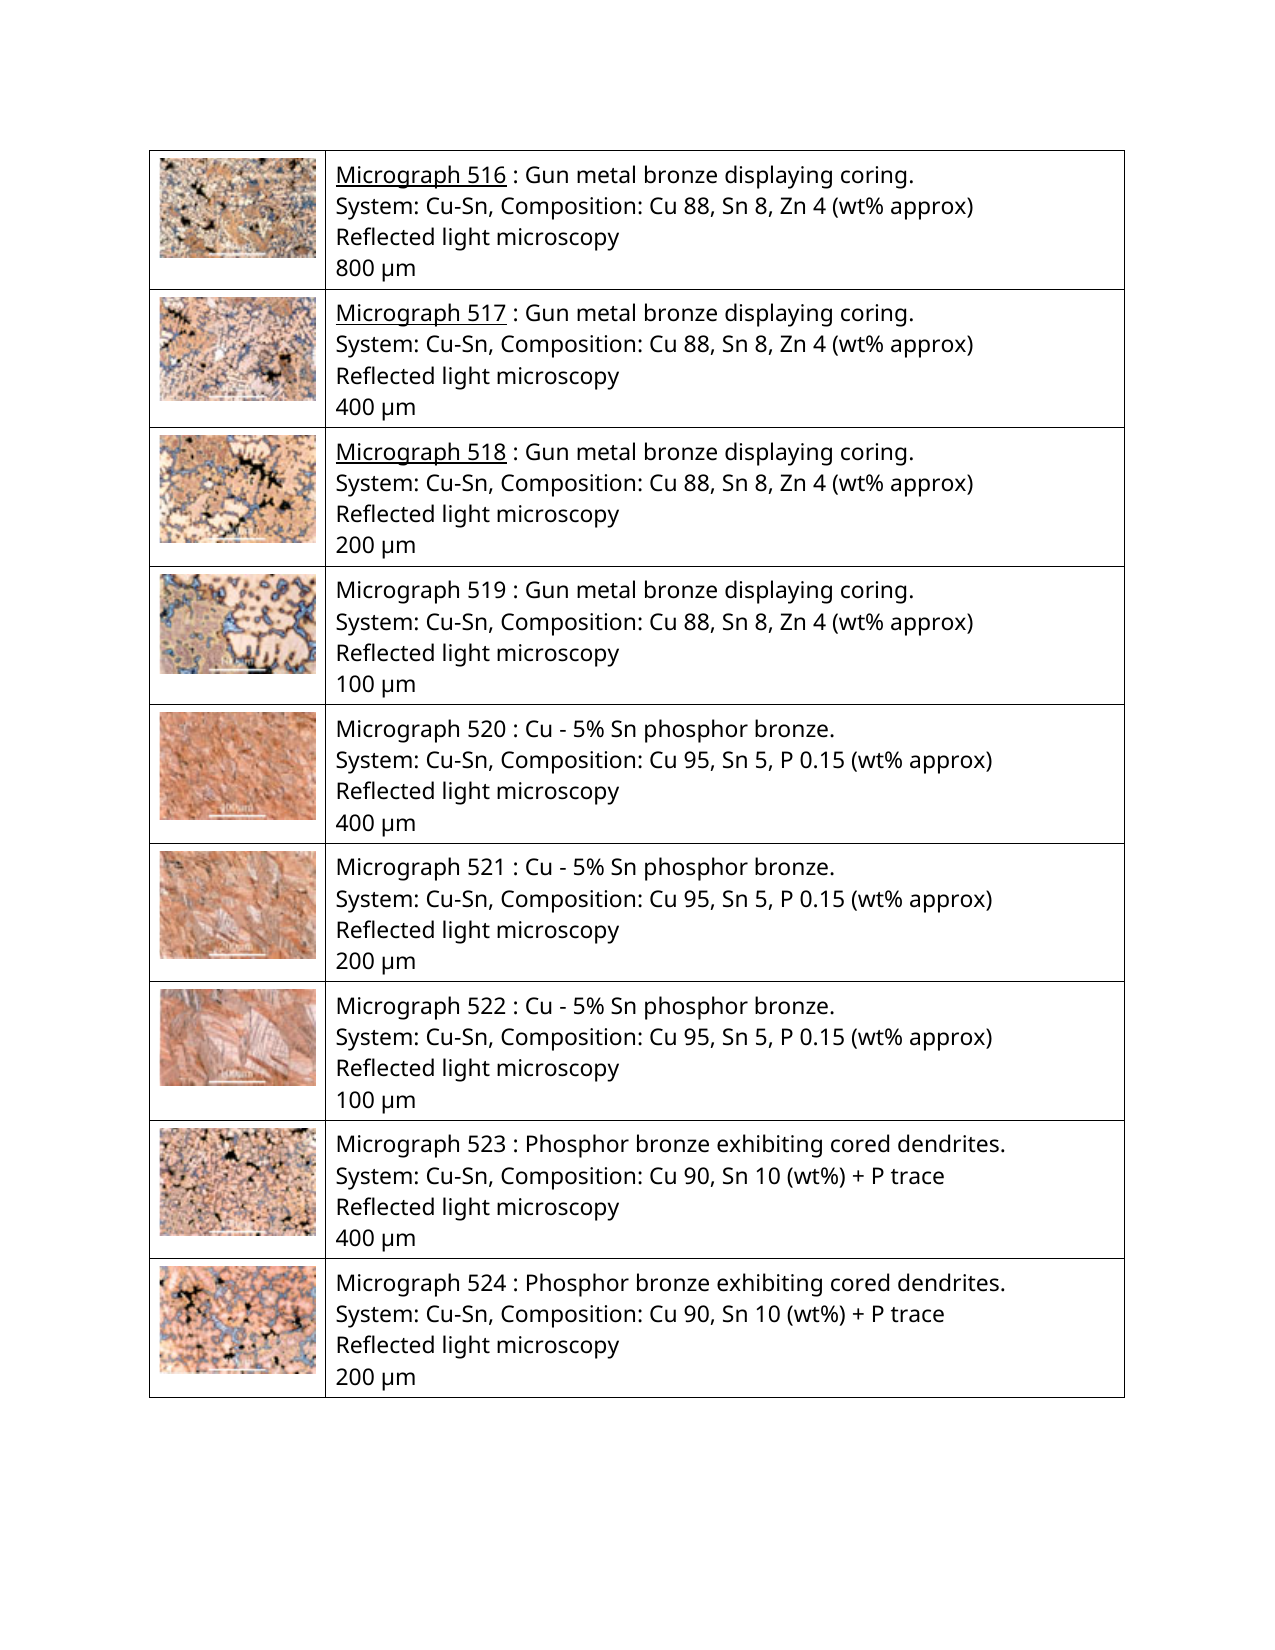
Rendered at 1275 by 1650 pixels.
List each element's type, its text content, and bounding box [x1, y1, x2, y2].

picture [159, 712, 316, 820]
table_cell [150, 1259, 325, 1397]
picture [159, 158, 316, 258]
table_cell [150, 290, 325, 427]
table_cell [150, 151, 325, 288]
table_cell [150, 567, 325, 704]
table_cell [150, 982, 325, 1120]
table_cell Micrograph 522 : Cu - 5% Sn phosphor bronze. System: Cu-Sn, Composition: Cu 95, Sn 5, P 0.15 (wt% approx) Reflected light microscopy 100 μm [326, 982, 1124, 1120]
picture [159, 851, 316, 959]
table_cell Micrograph 523 : Phosphor bronze exhibiting cored dendrites. System: Cu-Sn, Composition: Cu 90, Sn 10 (wt%) + P trace Reflected light microscopy 400 μm [326, 1121, 1124, 1258]
table_cell Micrograph 519 : Gun metal bronze displaying coring. System: Cu-Sn, Composition: Cu 88, Sn 8, Zn 4 (wt% approx) Reflected light microscopy 100 μm [326, 567, 1124, 704]
table_cell Micrograph 520 : Cu - 5% Sn phosphor bronze. System: Cu-Sn, Composition: Cu 95, Sn 5, P 0.15 (wt% approx) Reflected light microscopy 400 μm [326, 705, 1124, 843]
picture [159, 297, 316, 401]
picture [159, 1128, 316, 1236]
picture [159, 435, 316, 543]
table_cell [150, 428, 325, 566]
table_cell Micrograph 524 : Phosphor bronze exhibiting cored dendrites. System: Cu-Sn, Composition: Cu 90, Sn 10 (wt%) + P trace Reflected light microscopy 200 μm [326, 1259, 1124, 1397]
picture [159, 574, 316, 674]
picture [159, 1266, 316, 1374]
table_cell Micrograph 518 : Gun metal bronze displaying coring. System: Cu-Sn, Composition: Cu 88, Sn 8, Zn 4 (wt% approx) Reflected light microscopy 200 μm [326, 428, 1124, 566]
table_cell [150, 844, 325, 981]
table_cell Micrograph 516 : Gun metal bronze displaying coring. System: Cu-Sn, Composition: Cu 88, Sn 8, Zn 4 (wt% approx) Reflected light microscopy 800 μm [326, 151, 1124, 288]
table_cell Micrograph 521 : Cu - 5% Sn phosphor bronze. System: Cu-Sn, Composition: Cu 95, Sn 5, P 0.15 (wt% approx) Reflected light microscopy 200 μm [326, 844, 1124, 981]
table_cell [150, 705, 325, 843]
picture [159, 989, 316, 1086]
table_cell Micrograph 517 : Gun metal bronze displaying coring. System: Cu-Sn, Composition: Cu 88, Sn 8, Zn 4 (wt% approx) Reflected light microscopy 400 μm [326, 290, 1124, 427]
table_cell [150, 1121, 325, 1258]
